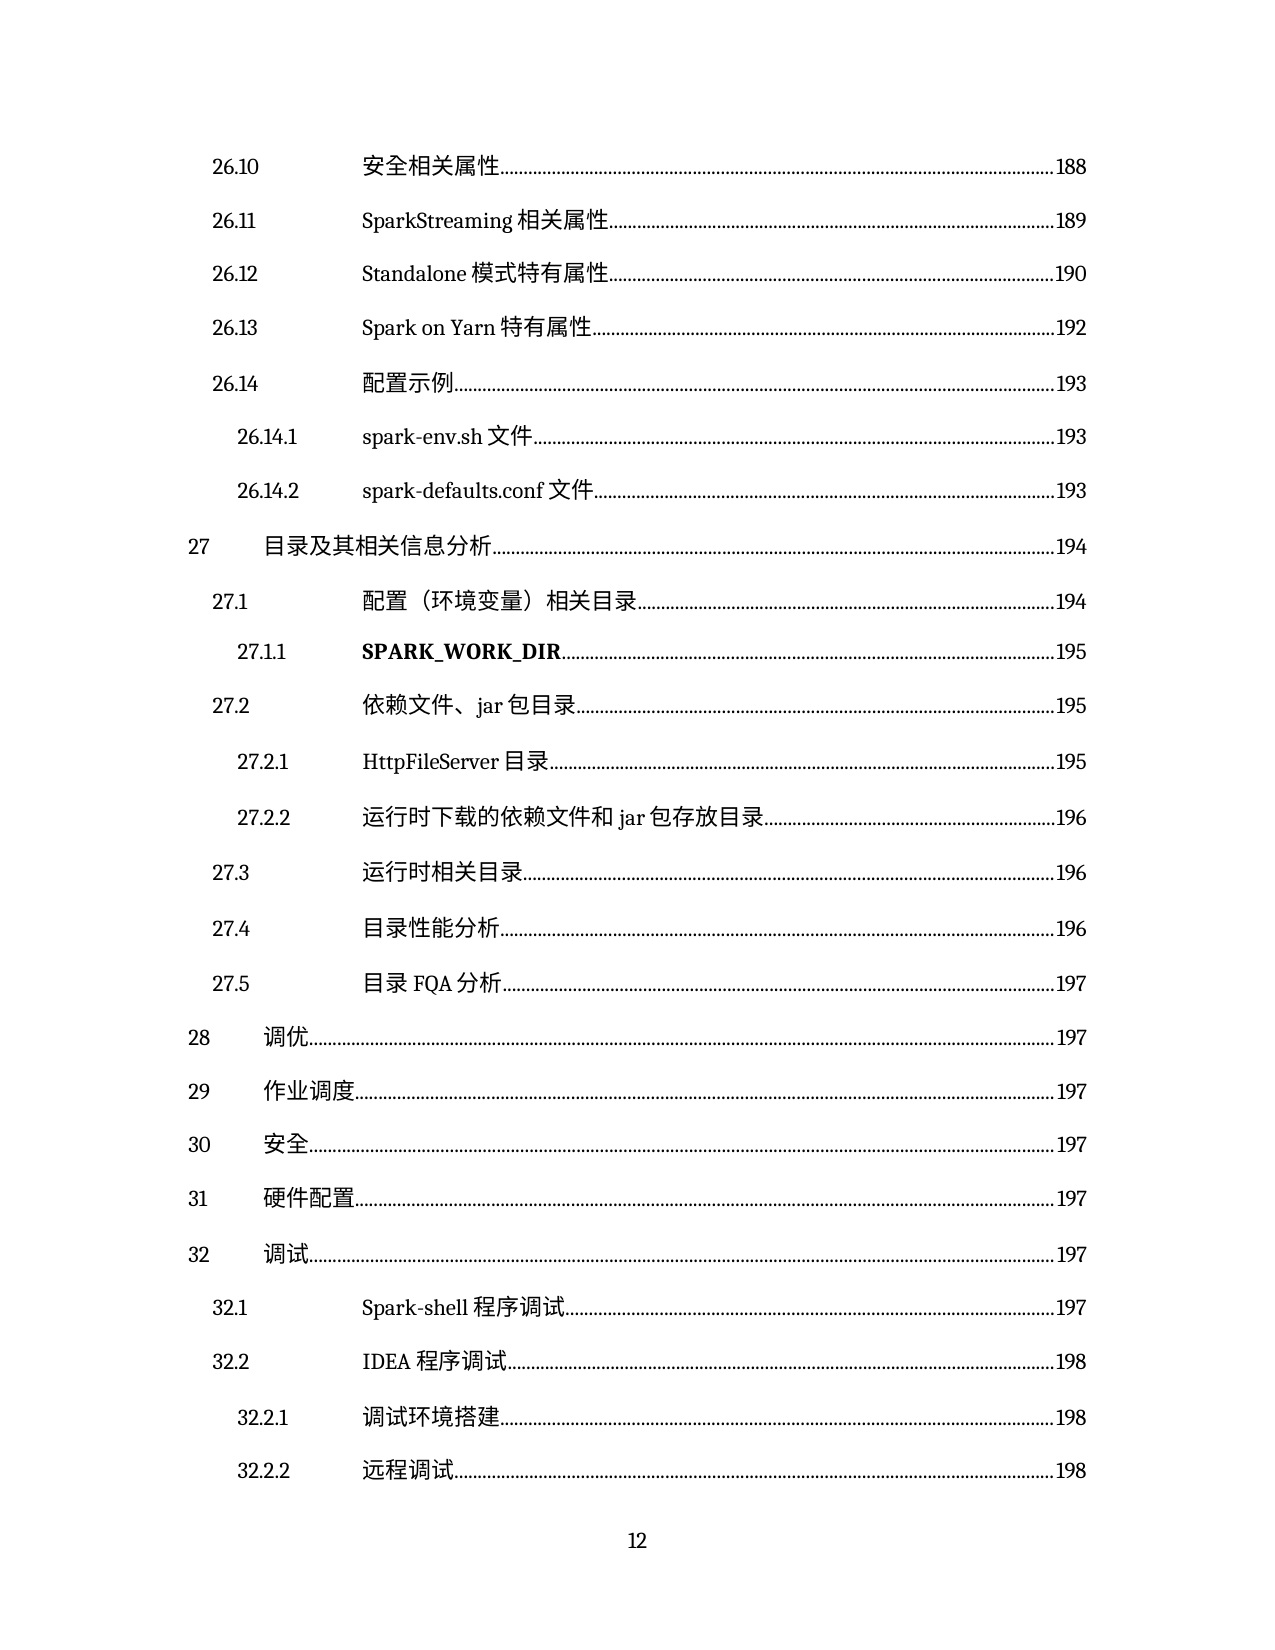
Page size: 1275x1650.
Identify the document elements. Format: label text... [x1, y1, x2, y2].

text 32.1 Spark-shell 程序调试 197 [212, 1291, 1087, 1322]
text 27.5 目录FQA分析 197 [212, 965, 1087, 998]
text 31 硬件配置 197 [187, 1182, 1087, 1213]
text 27.2.1 HttpFileServer目录 195 [237, 743, 1087, 776]
text 28 调优 197 [187, 1021, 1087, 1052]
text 27.1 配置（环境变量）相关目录 194 [212, 583, 1087, 616]
text 27 目录及其相关信息分析 194 [187, 527, 1087, 561]
text 32 调试 197 [187, 1236, 1087, 1269]
text 29 作业调度 197 [187, 1074, 1087, 1106]
text 26.10 安全相关属性 188 [212, 150, 1087, 181]
text 30 安全 197 [187, 1128, 1087, 1159]
text 26.11 SparkStreaming相关属性 189 [212, 204, 1087, 235]
text 27.1.1 SPARK_WORK_DIR 195 [237, 639, 1087, 665]
text 26.12 Standalone模式特有属性 190 [212, 257, 1087, 288]
text 26.13 Spark on Yarn特有属性 192 [212, 311, 1087, 342]
text 27.2.2 运行时下载的依赖文件和jar包存放目录 196 [237, 798, 1087, 832]
text 26.14.1 spark-env.sh文件 193 [237, 420, 1087, 451]
text 27.3 运行时相关目录 196 [212, 854, 1087, 887]
text 32.2.1 调试环境搭建 198 [237, 1398, 1087, 1432]
text 26.14 配置示例 193 [212, 364, 1087, 398]
text 27.4 目录性能分析 196 [212, 910, 1087, 943]
text 32.2.2 远程调试 198 [237, 1454, 1087, 1485]
text 26.14.2 spark-defaults.conf文件 193 [237, 474, 1087, 505]
text 32.2 IDEA 程序调试 198 [212, 1345, 1087, 1376]
text 27.2 依赖文件、jar包目录 195 [212, 687, 1087, 720]
